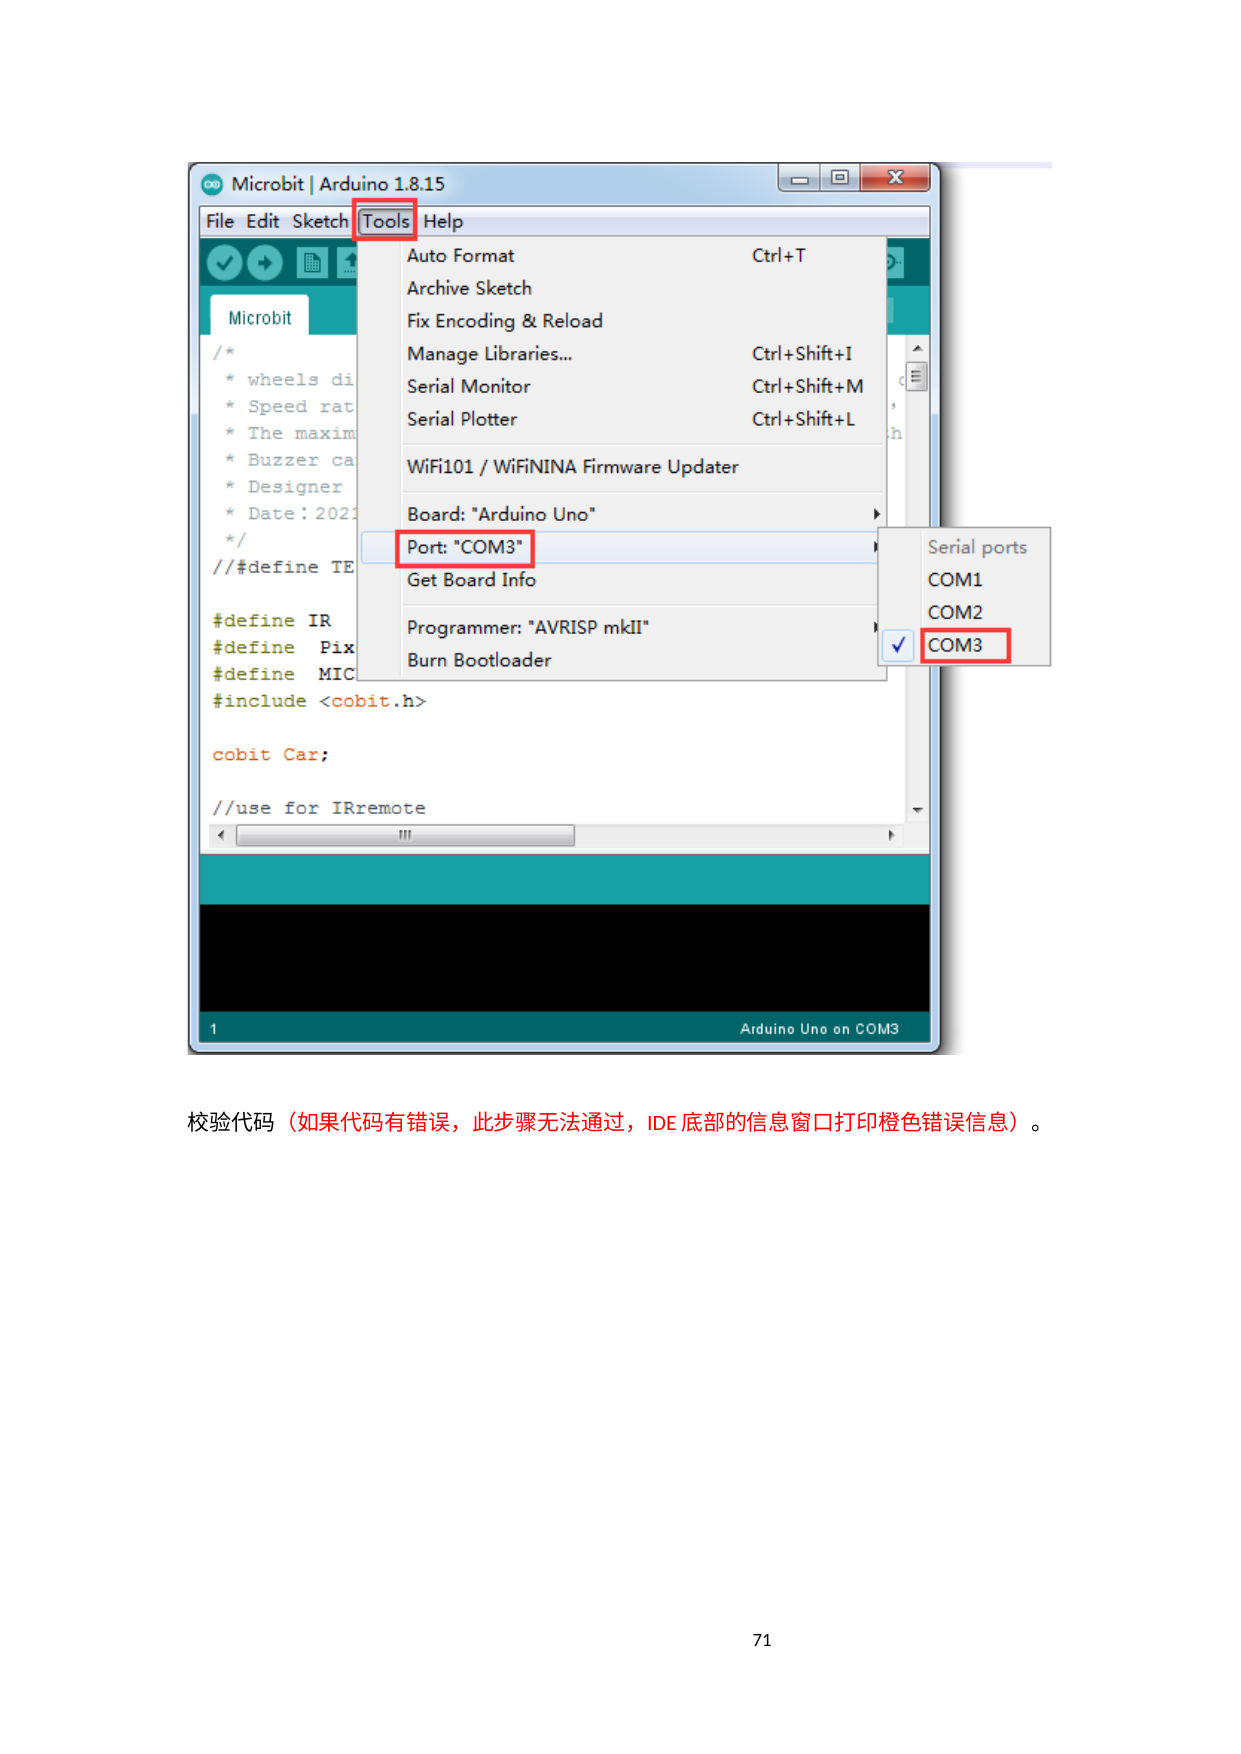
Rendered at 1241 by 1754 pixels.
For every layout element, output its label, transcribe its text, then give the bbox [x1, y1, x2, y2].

picture [187, 162, 1053, 1055]
text 校验代码（如果代码有错误，此步骤无法通过，IDE底部的信息窗口打印橙色错误信息）。 [187, 1104, 1053, 1137]
